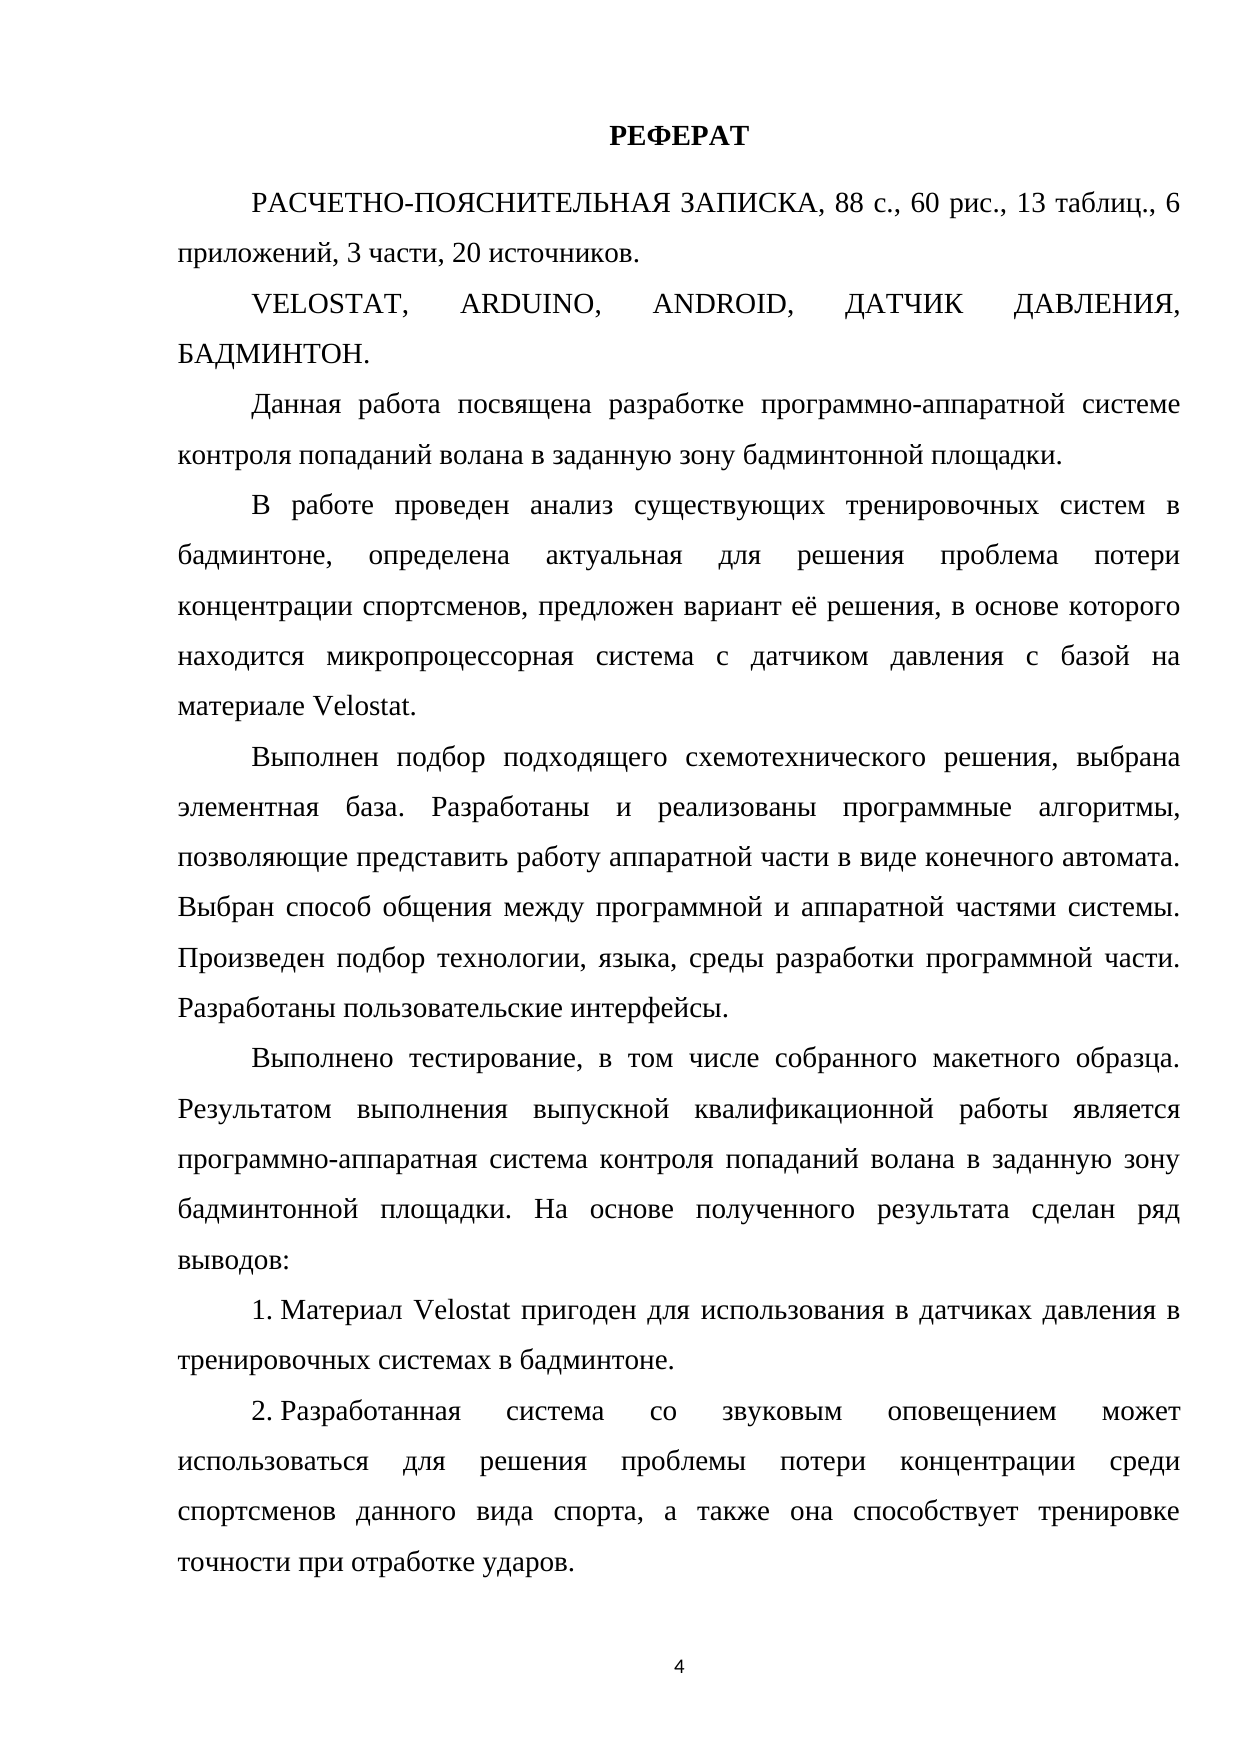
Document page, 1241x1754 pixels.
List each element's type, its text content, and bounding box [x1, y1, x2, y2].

text Выполнен подбор подходящего схемотехнического решения, выбрана элементная база. Разработаны и реализованы программные алгоритмы, позволяющие представить работу аппаратной части в виде конечного автомата. Выбран способ общения между программной и аппаратной частями системы. Произведен подбор технологии, языка, среды разработки программной части. Разработаны пользовательские интерфейсы. [177, 739, 1181, 1024]
text В работе проведен анализ существующих тренировочных систем в бадминтоне, определена актуальная для решения проблема потери концентрации спортсменов, предложен вариант её решения, в основе которого находится микропроцессорная система с датчиком давления с базой на материале Velostat. [177, 487, 1181, 722]
text РЕФЕРАТ [177, 118, 1181, 152]
list Материал Velostat пригоден для использования в датчиках давления в тренировочных системах в бадминтоне. [177, 1292, 1181, 1376]
list Разработанная система со звуковым оповещением может использоваться для решения проблемы потери концентрации среди спортсменов данного вида спорта, а также она способствует тренировке точности при отработке ударов. [177, 1393, 1181, 1577]
text VELOSTAT, ARDUINO, ANDROID, ДАТЧИК ДАВЛЕНИЯ, БАДМИНТОН. [177, 286, 1181, 370]
text РАСЧЕТНО-ПОЯСНИТЕЛЬНАЯ ЗАПИСКА, 88 с., 60 рис., 13 таблиц., 6 приложений, 3 части, 20 источников. [177, 185, 1181, 269]
text Данная работа посвящена разработке программно-аппаратной системе контроля попаданий волана в заданную зону бадминтонной площадки. [177, 386, 1181, 470]
text Выполнено тестирование, в том числе собранного макетного образца. Результатом выполнения выпускной квалификационной работы является программно-аппаратная система контроля попаданий волана в заданную зону бадминтонной площадки. На основе полученного результата сделан ряд выводов: [177, 1041, 1181, 1275]
